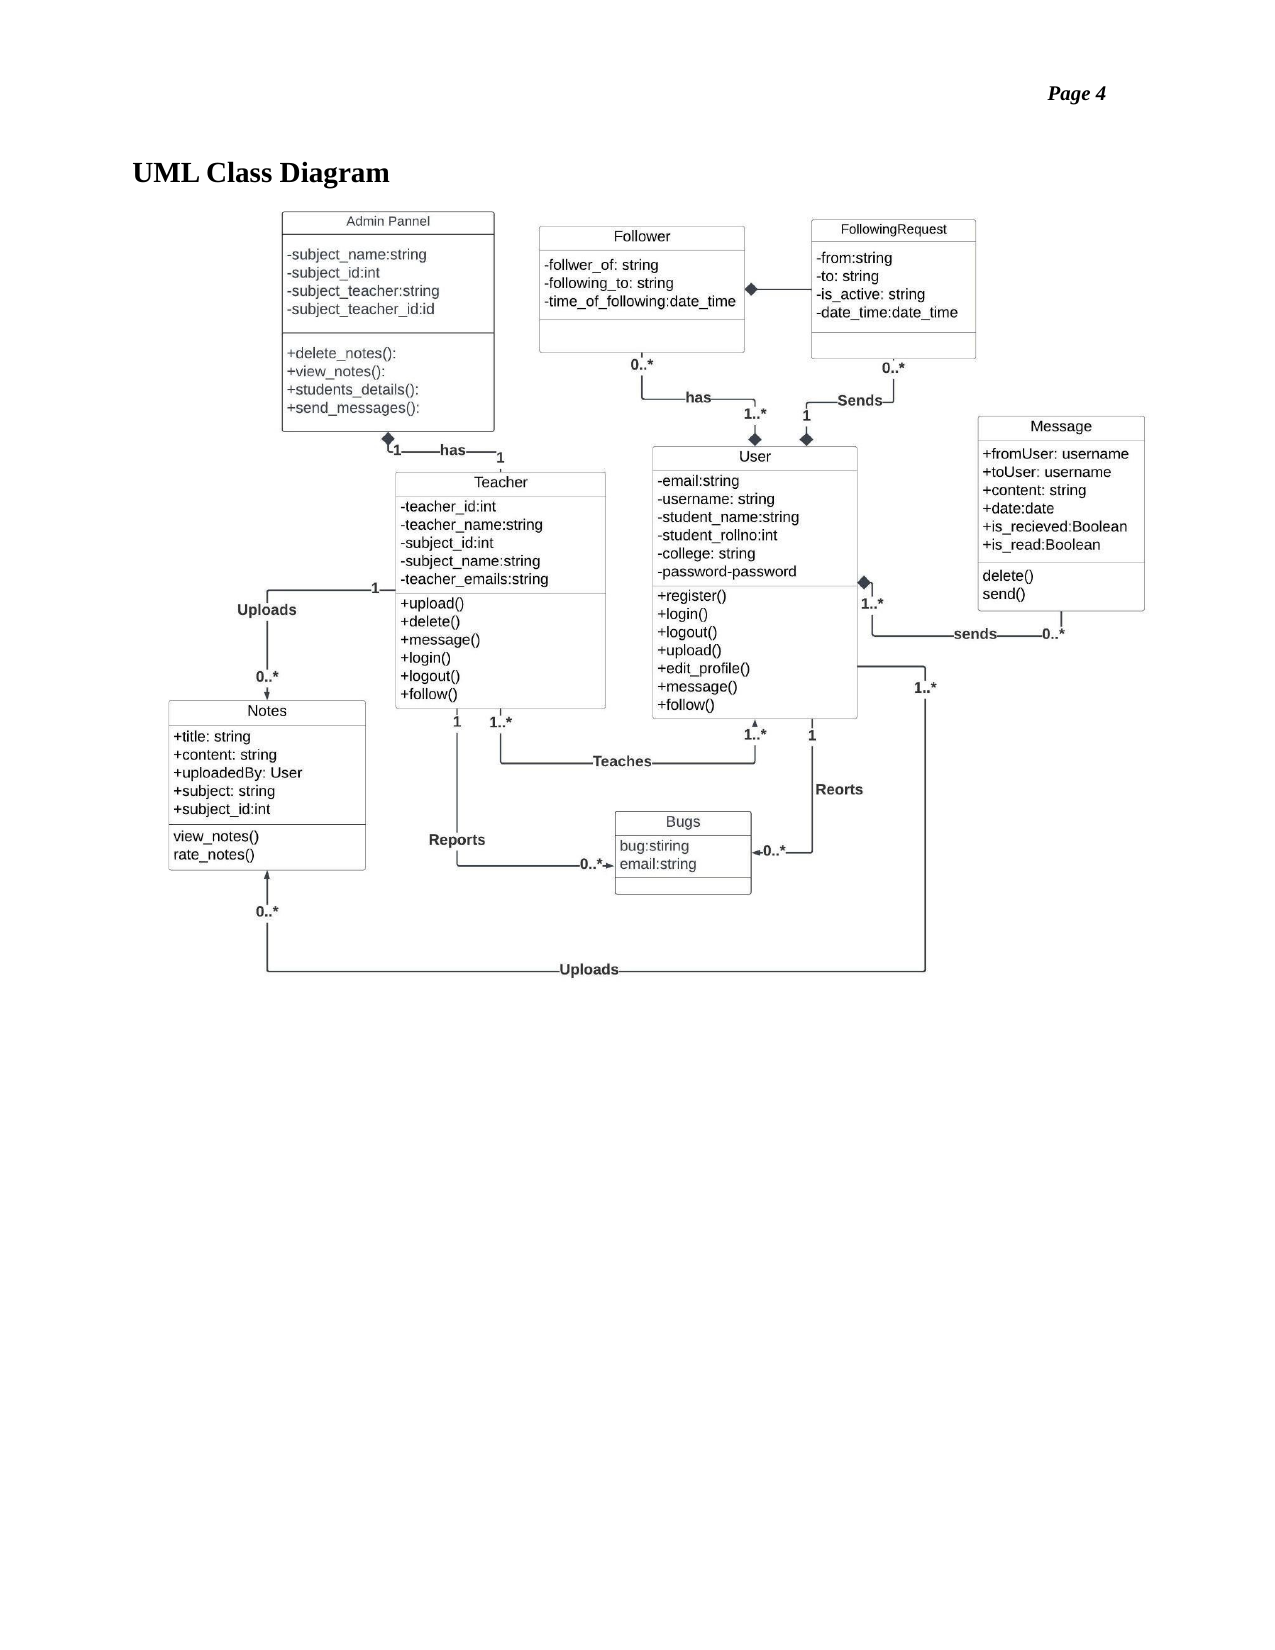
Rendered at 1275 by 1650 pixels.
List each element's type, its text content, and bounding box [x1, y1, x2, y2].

picture [153, 196, 1159, 995]
subtitle UML Class Diagram [132, 155, 1168, 188]
